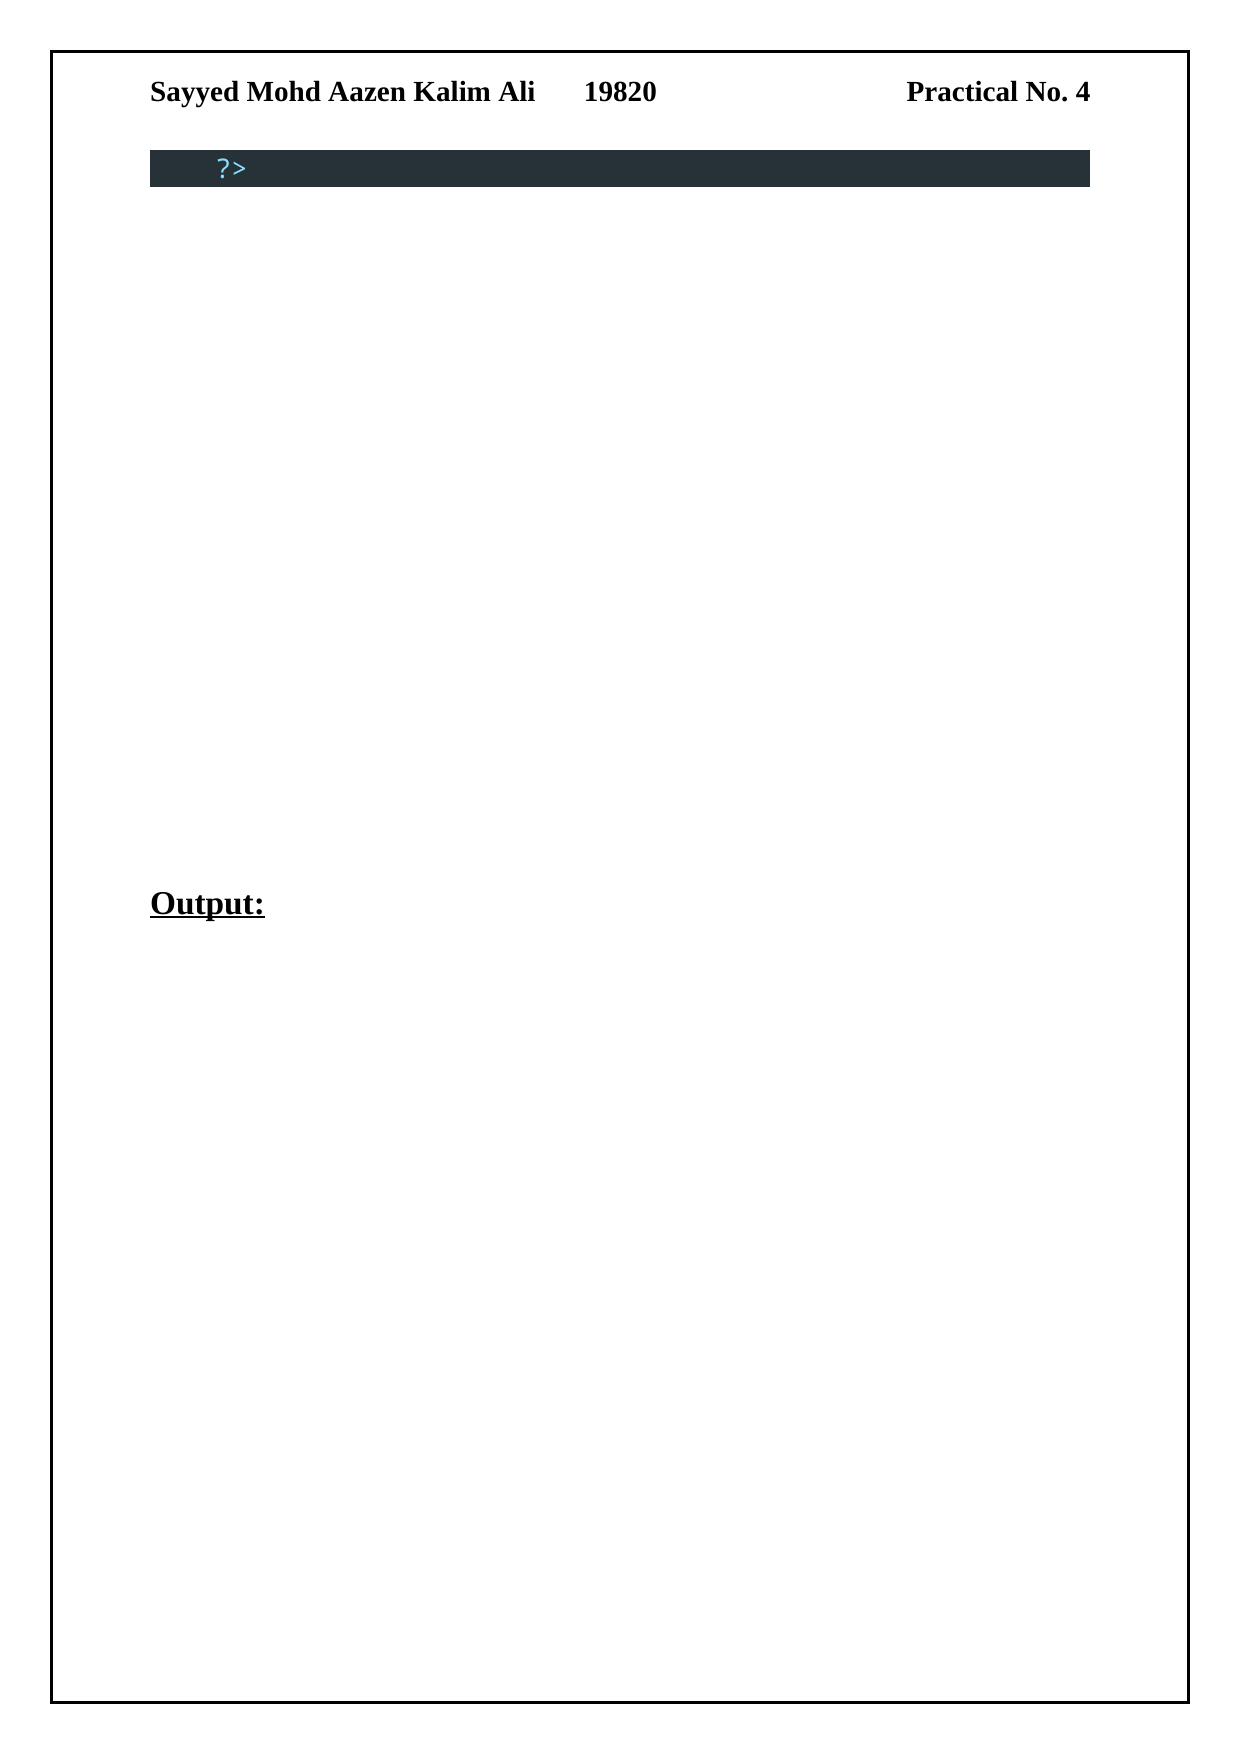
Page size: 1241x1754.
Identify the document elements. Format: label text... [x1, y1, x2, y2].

text ?> [150, 150, 1090, 187]
text Output: [150, 883, 1090, 921]
